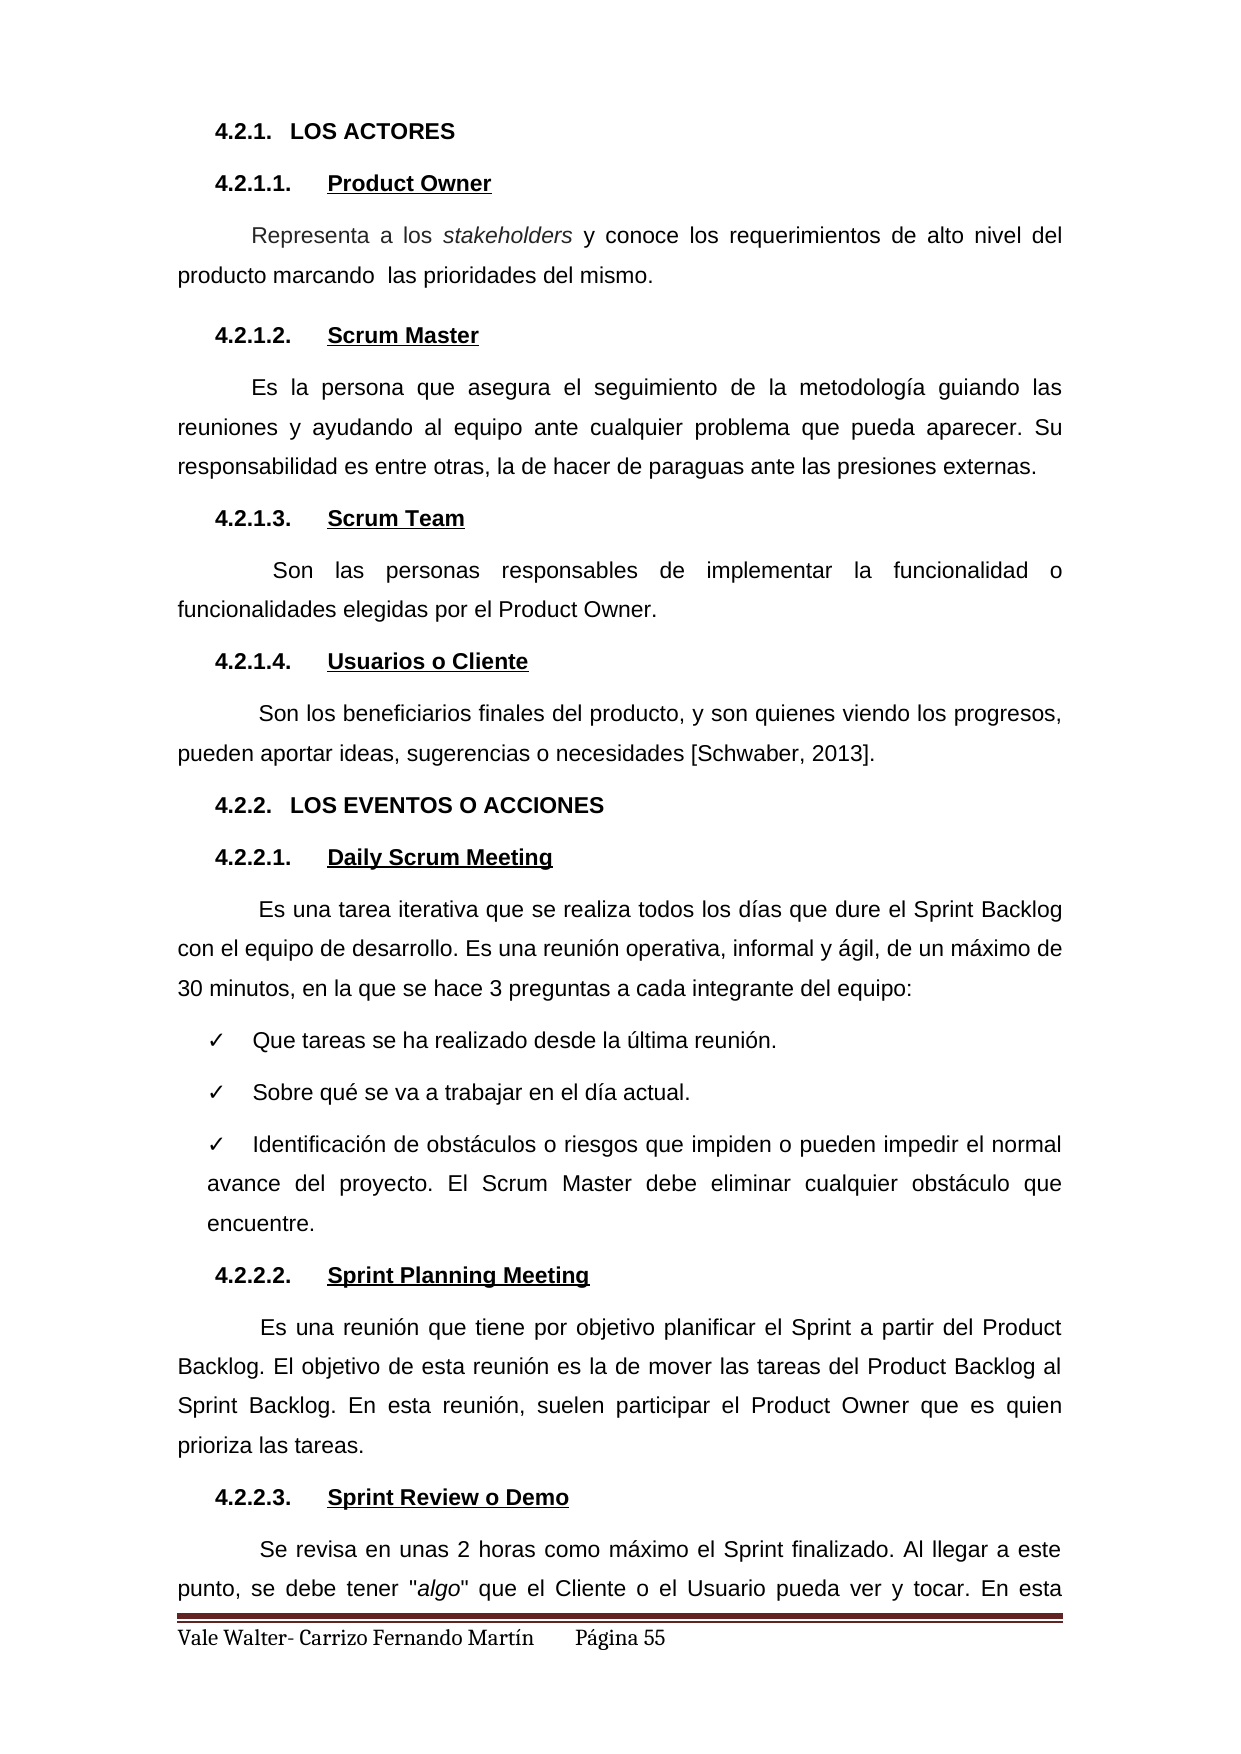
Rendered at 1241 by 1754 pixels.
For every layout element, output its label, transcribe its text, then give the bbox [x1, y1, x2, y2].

text Son las personas responsables de implementar la funcionalidad o funcionalidades elegidas por el Product Owner. [177, 557, 1063, 623]
text Es la persona que asegura el seguimiento de la metodología guiando las reuniones y ayudando al equipo ante cualquier problema que pueda aparecer. Su responsabilidad es entre otras, la de hacer de paraguas ante las presiones externas. [177, 374, 1063, 479]
list Sobre qué se va a trabajar en el día actual. [207, 1079, 1063, 1105]
list Sprint Planning Meeting [215, 1262, 1063, 1288]
text Son los beneficiarios finales del producto, y son quienes viendo los progresos, pueden aportar ideas, sugerencias o necesidades [Schwaber, 2013]. [177, 700, 1063, 766]
text Representa a los stakeholders y conoce los requerimientos de alto nivel del producto marcando las prioridades del mismo. [177, 222, 1063, 288]
list Usuarios o Cliente [215, 648, 1063, 675]
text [177, 1536, 1063, 1602]
list Scrum Team [215, 505, 1063, 531]
list Scrum Master [215, 322, 1063, 348]
list Que tareas se ha realizado desde la última reunión. [207, 1027, 1063, 1053]
list Product Owner [215, 170, 1063, 197]
text Es una tarea iterativa que se realiza todos los días que dure el Sprint Backlog con el equipo de desarrollo. Es una reunión operativa, informal y ágil, de un máximo de 30 minutos, en la que se hace 3 preguntas a cada integrante del equipo: [177, 896, 1063, 1001]
text Es una reunión que tiene por objetivo planificar el Sprint a partir del Product Backlog. El objetivo de esta reunión es la de mover las tareas del Product Backlog al Sprint Backlog. En esta reunión, suelen participar el Product Owner que es quien prioriza las tareas. [177, 1313, 1063, 1458]
list Identificación de obstáculos o riesgos que impiden o pueden impedir el normal avance del proyecto. El Scrum Master debe eliminar cualquier obstáculo que encuentre. [207, 1131, 1063, 1236]
list Sprint Review o Demo [215, 1484, 1063, 1510]
list Daily Scrum Meeting [215, 844, 1063, 870]
list LOS EVENTOS O ACCIONES [215, 792, 1063, 818]
list LOS ACTORES [215, 118, 1063, 144]
